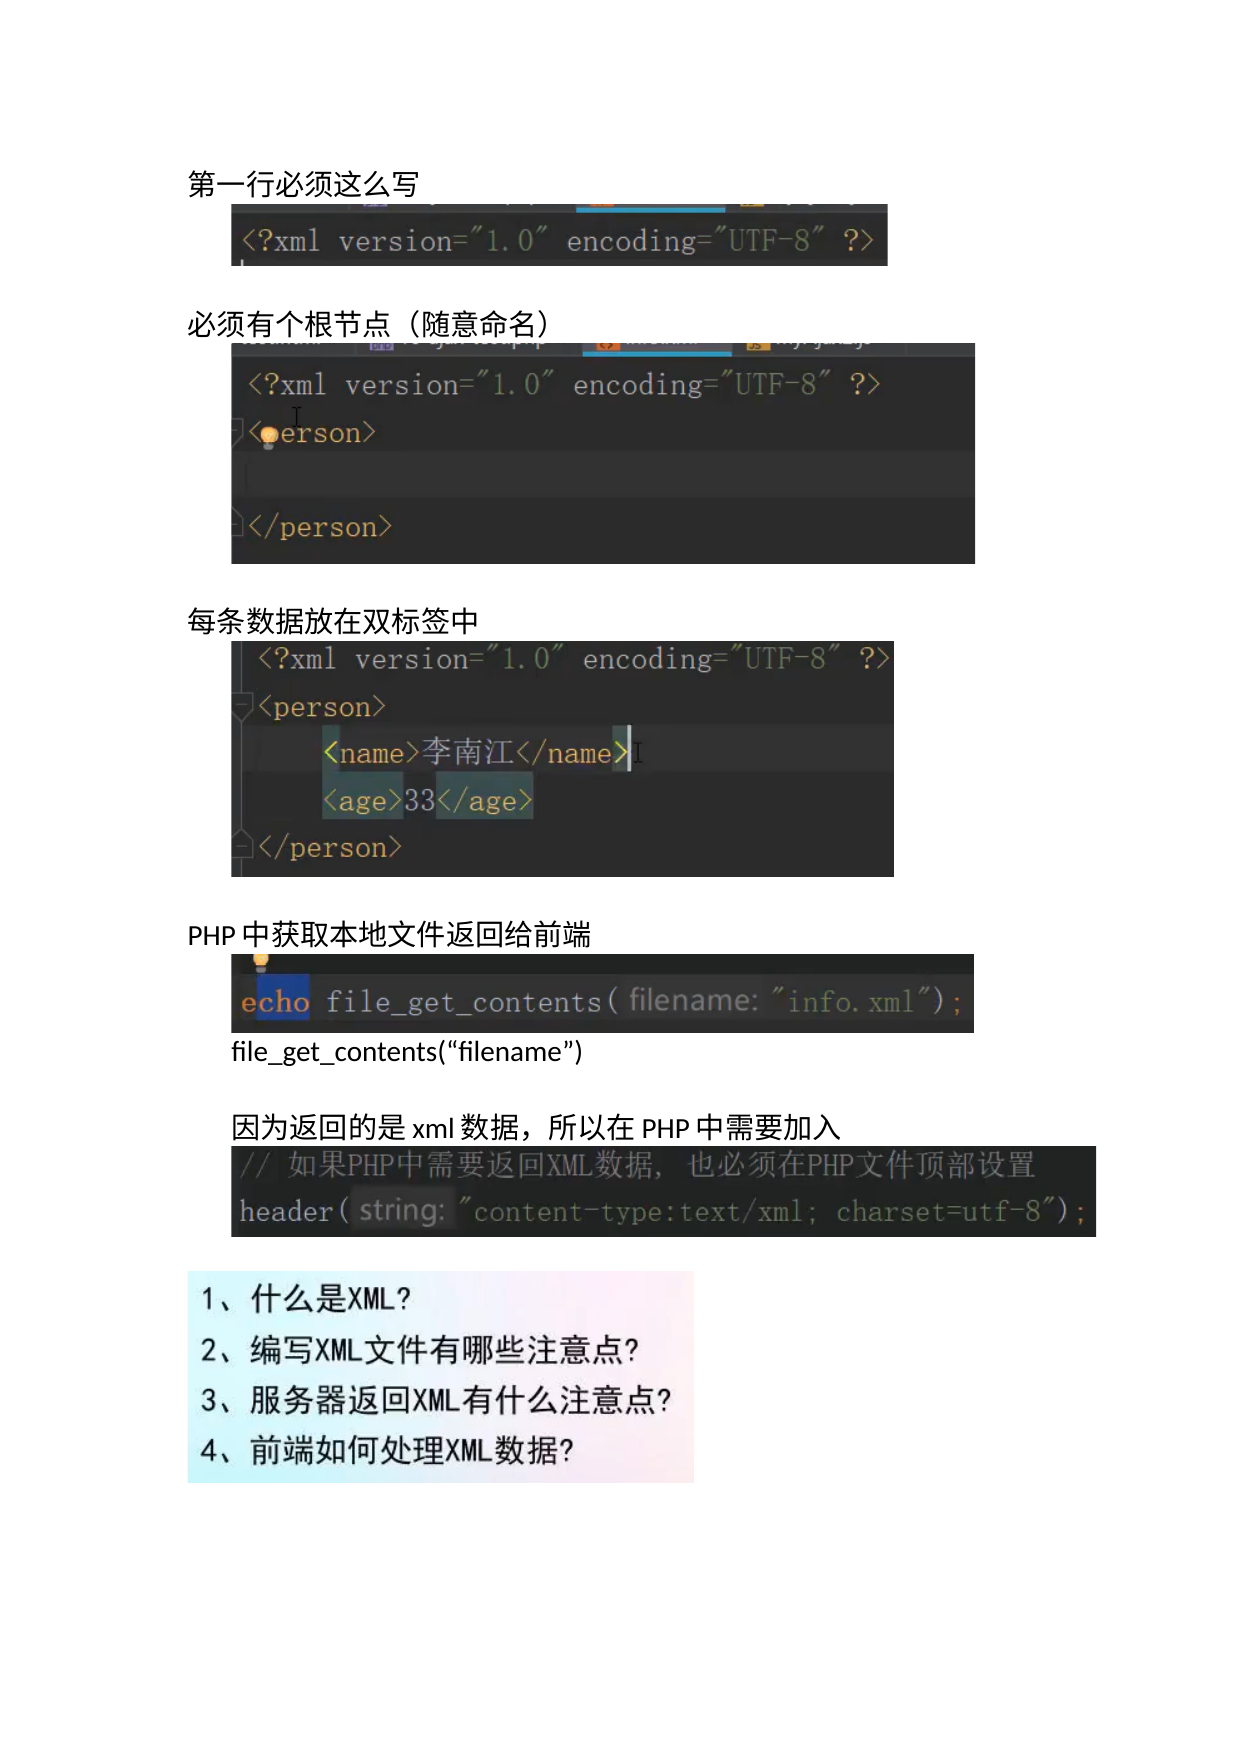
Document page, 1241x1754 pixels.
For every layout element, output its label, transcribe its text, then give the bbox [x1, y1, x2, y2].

picture [231, 641, 894, 877]
picture [187, 1271, 694, 1483]
text 第一行必须这么写 [187, 162, 1053, 204]
text file_get_contents(“filename”) [187, 1033, 1053, 1069]
text 因为返回的是xml数据，所以在PHP中需要加入 [187, 1104, 1053, 1147]
text 每条数据放在双标签中 [187, 599, 1053, 641]
text PHP中获取本地文件返回给前端 [187, 912, 1053, 954]
picture [231, 954, 974, 1033]
picture [231, 1146, 1097, 1237]
picture [231, 343, 976, 564]
picture [231, 204, 888, 266]
text 必须有个根节点（随意命名） [187, 301, 1053, 343]
